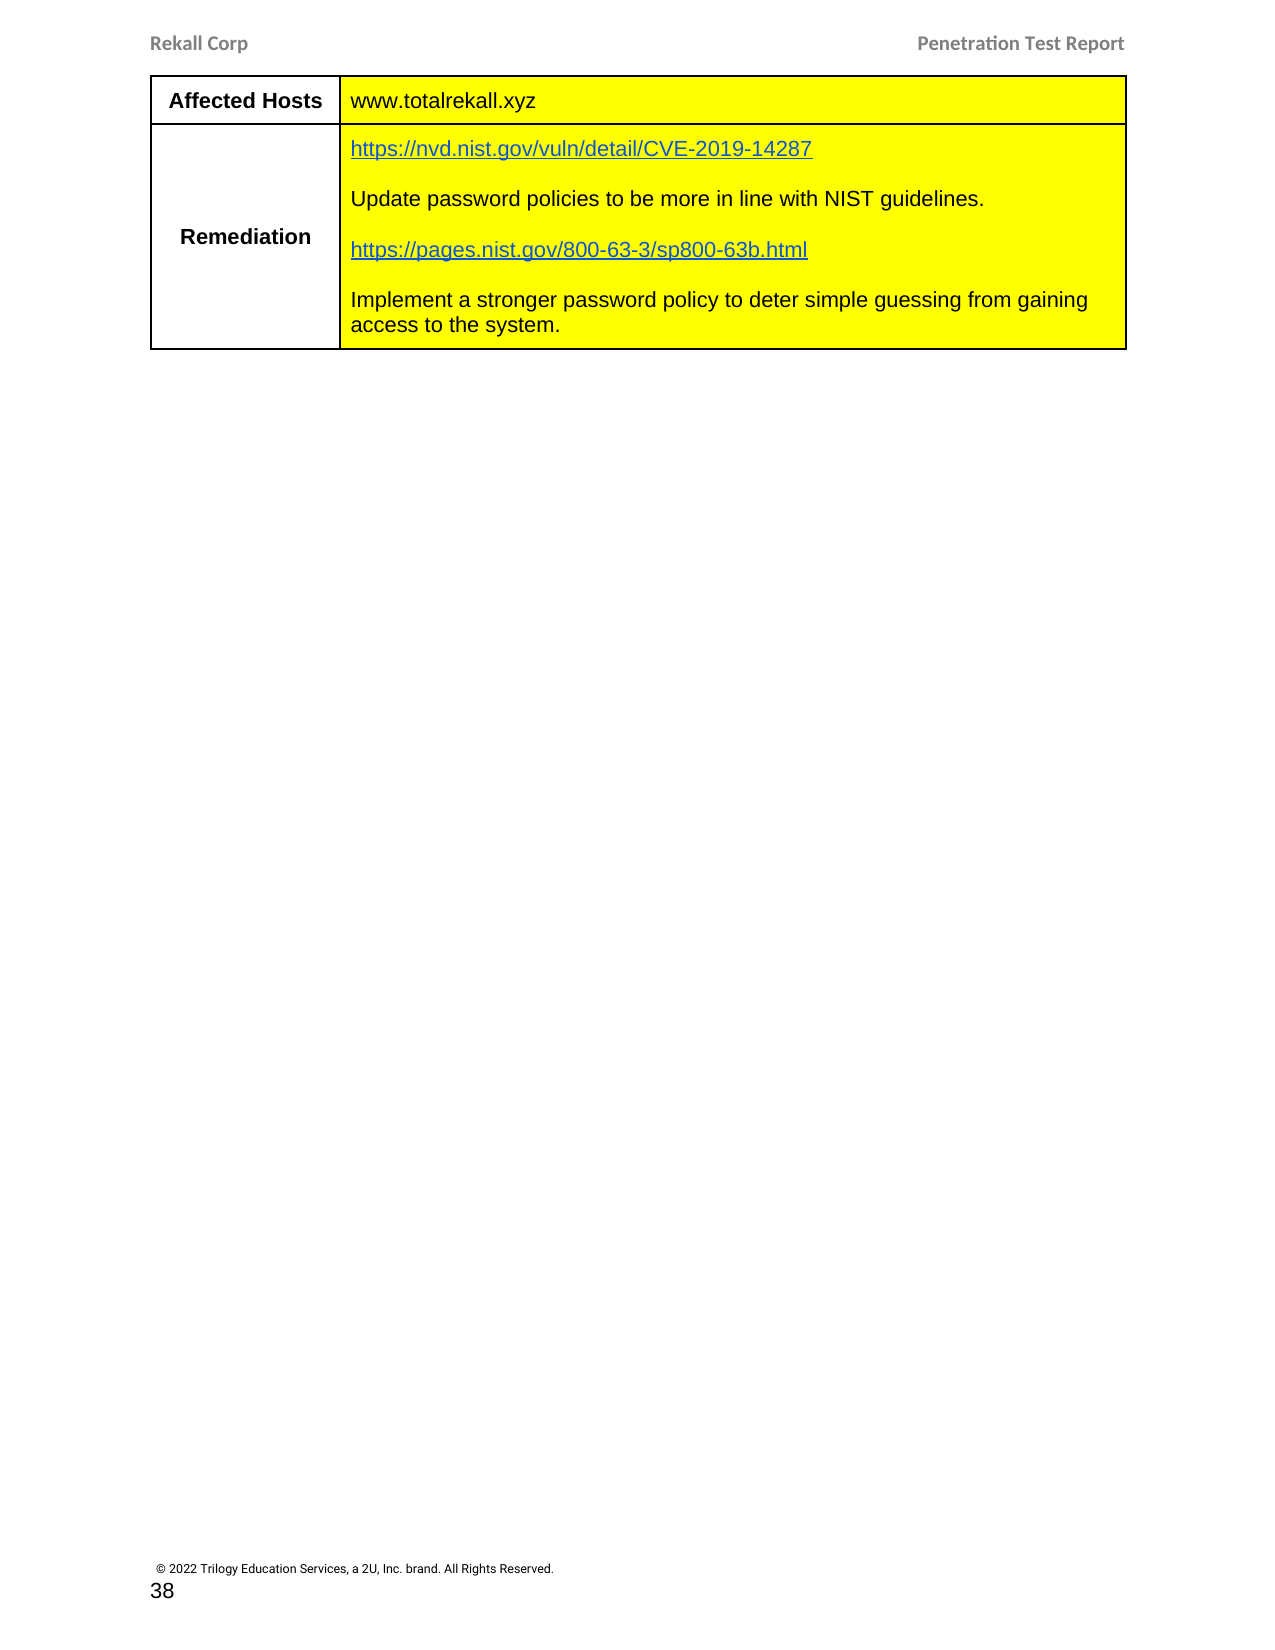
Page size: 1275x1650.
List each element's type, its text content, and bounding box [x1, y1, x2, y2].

table_cell Affected Hosts [152, 77, 339, 123]
table_cell https://nvd.nist.gov/vuln/detail/CVE-2019-14287 Update password policies to be more in line with NIST guidelines. https://pages.nist.gov/800-63-3/sp800-63b.html Implement a stronger password policy to deter simple guessing from gaining access to the system. [341, 125, 1125, 348]
table_cell Remediation [152, 125, 339, 348]
table_cell www.totalrekall.xyz [341, 77, 1125, 123]
